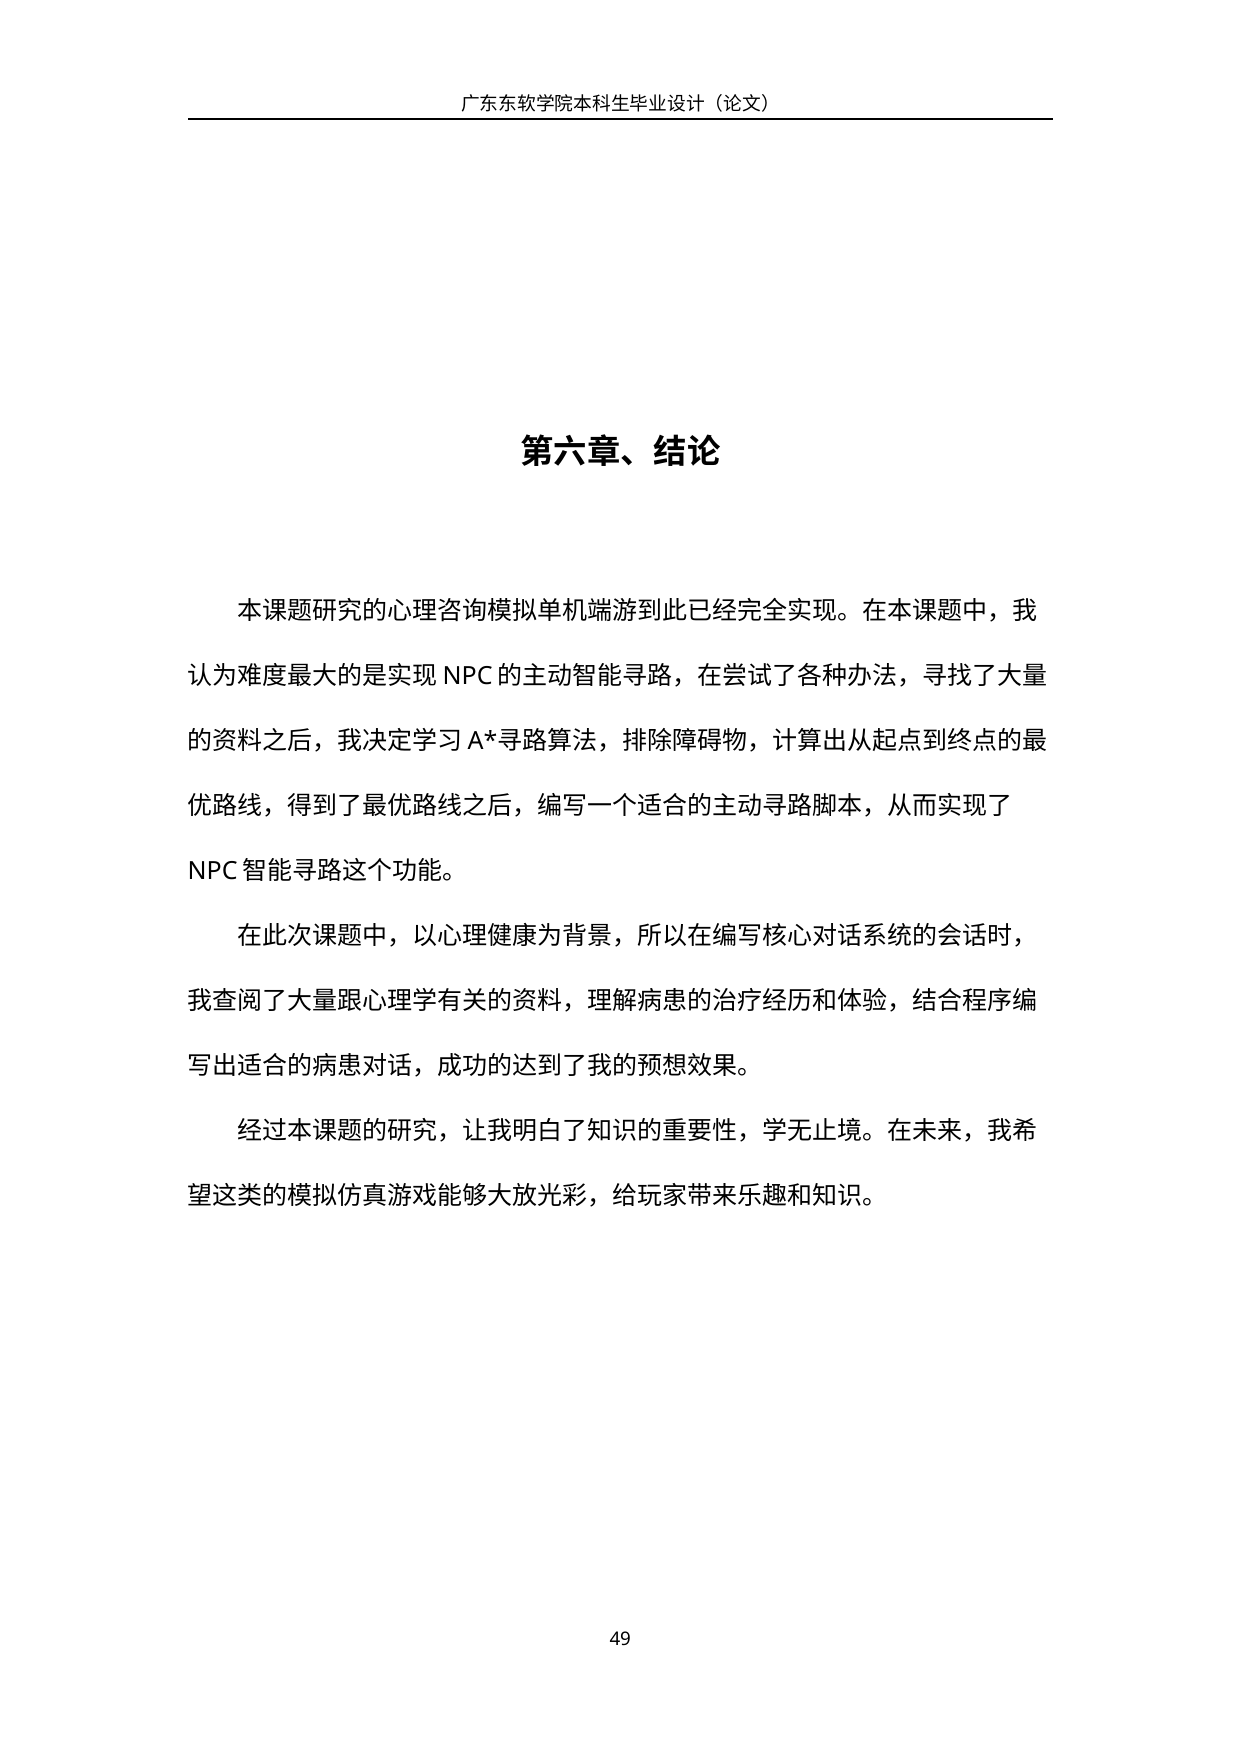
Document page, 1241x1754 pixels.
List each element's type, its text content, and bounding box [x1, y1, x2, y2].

text 经过本课题的研究，让我明白了知识的重要性，学无止境。在未来，我希望这类的模拟仿真游戏能够大放光彩，给玩家带来乐趣和知识。 [187, 1096, 1053, 1226]
text 在此次课题中，以心理健康为背景，所以在编写核心对话系统的会话时，我查阅了大量跟心理学有关的资料，理解病患的治疗经历和体验，结合程序编写出适合的病患对话，成功的达到了我的预想效果。 [187, 901, 1053, 1096]
text 本课题研究的心理咨询模拟单机端游到此已经完全实现。在本课题中，我认为难度最大的是实现NPC的主动智能寻路，在尝试了各种办法，寻找了大量的资料之后，我决定学习A*寻路算法，排除障碍物，计算出从起点到终点的最优路线，得到了最优路线之后，编写一个适合的主动寻路脚本，从而实现了NPC智能寻路这个功能。 [187, 576, 1053, 901]
subtitle 第六章、结论 [187, 417, 1053, 482]
